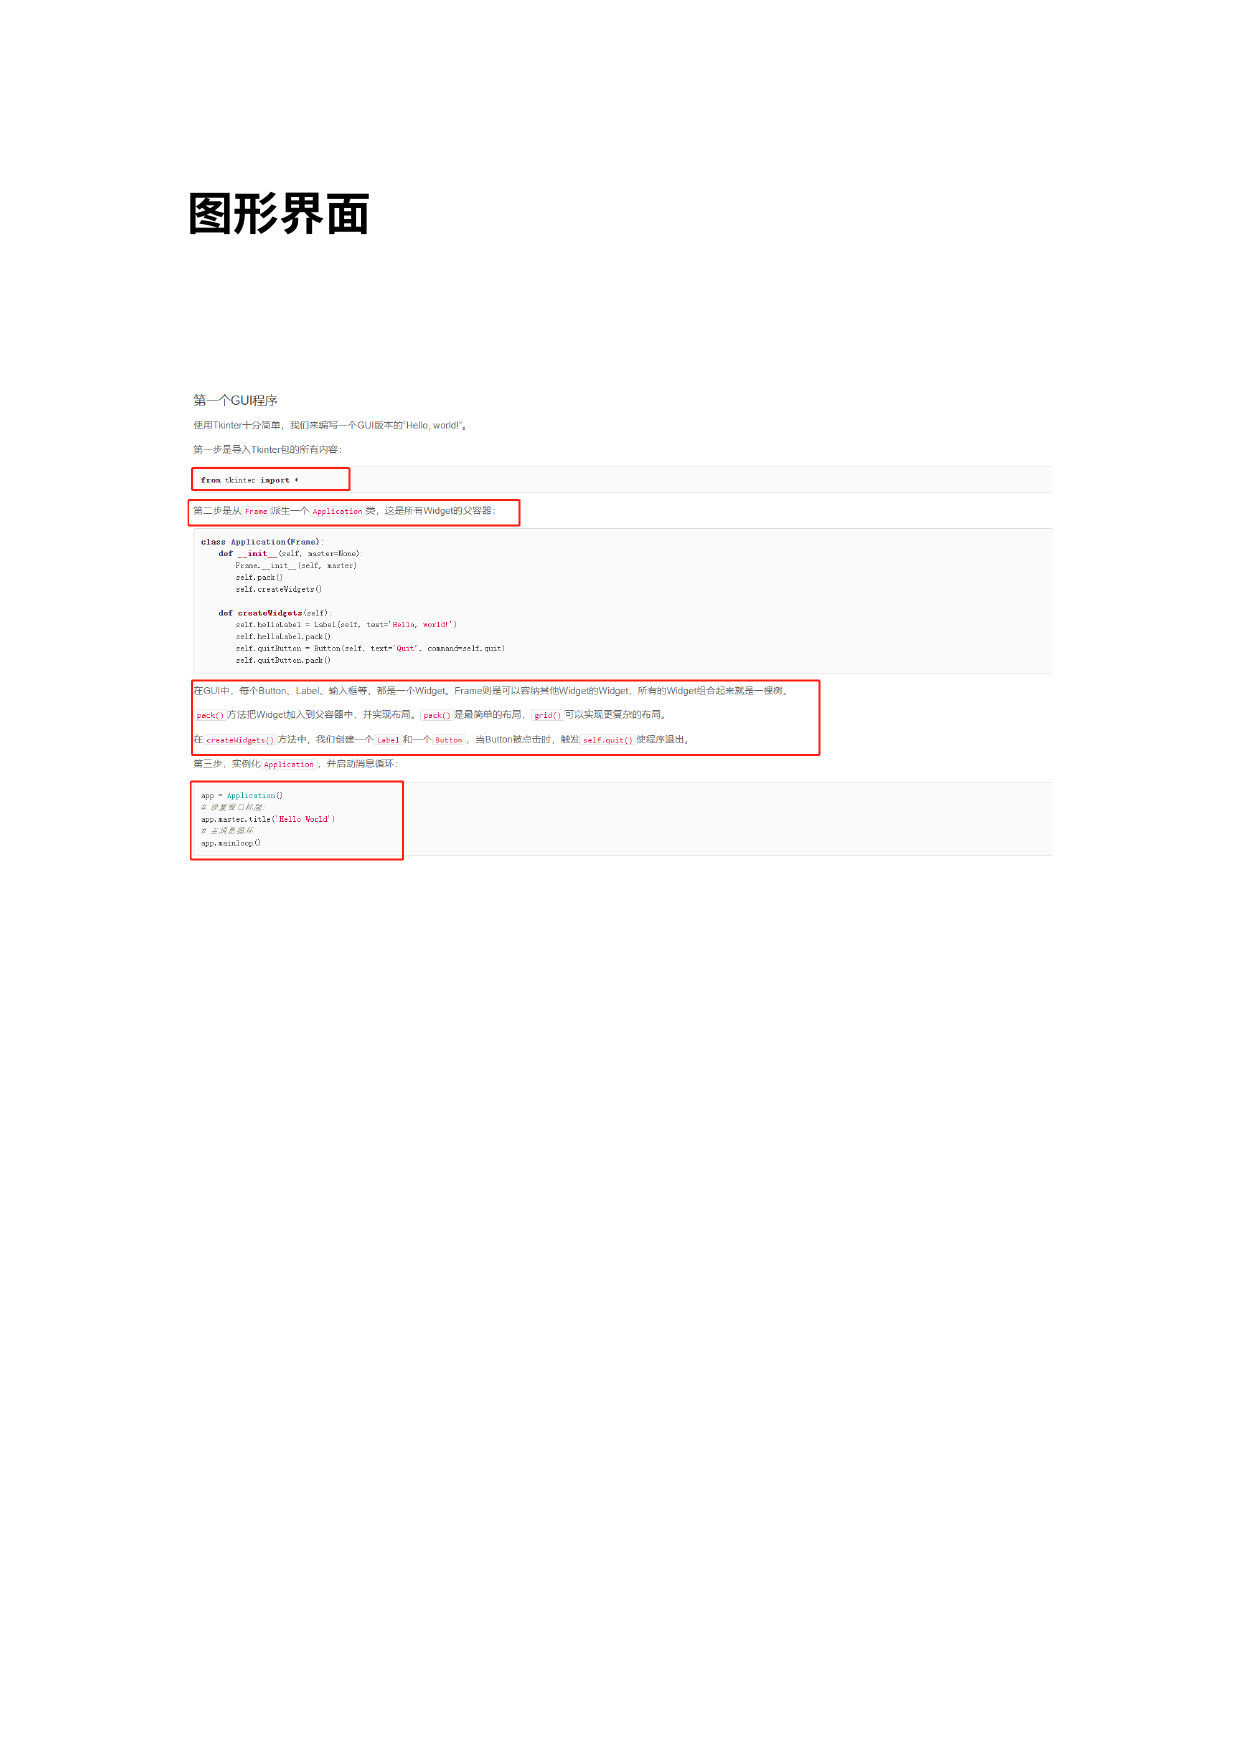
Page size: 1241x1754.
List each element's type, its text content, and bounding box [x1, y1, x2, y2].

subtitle 图形界面 [187, 162, 1053, 259]
picture [187, 387, 1053, 862]
